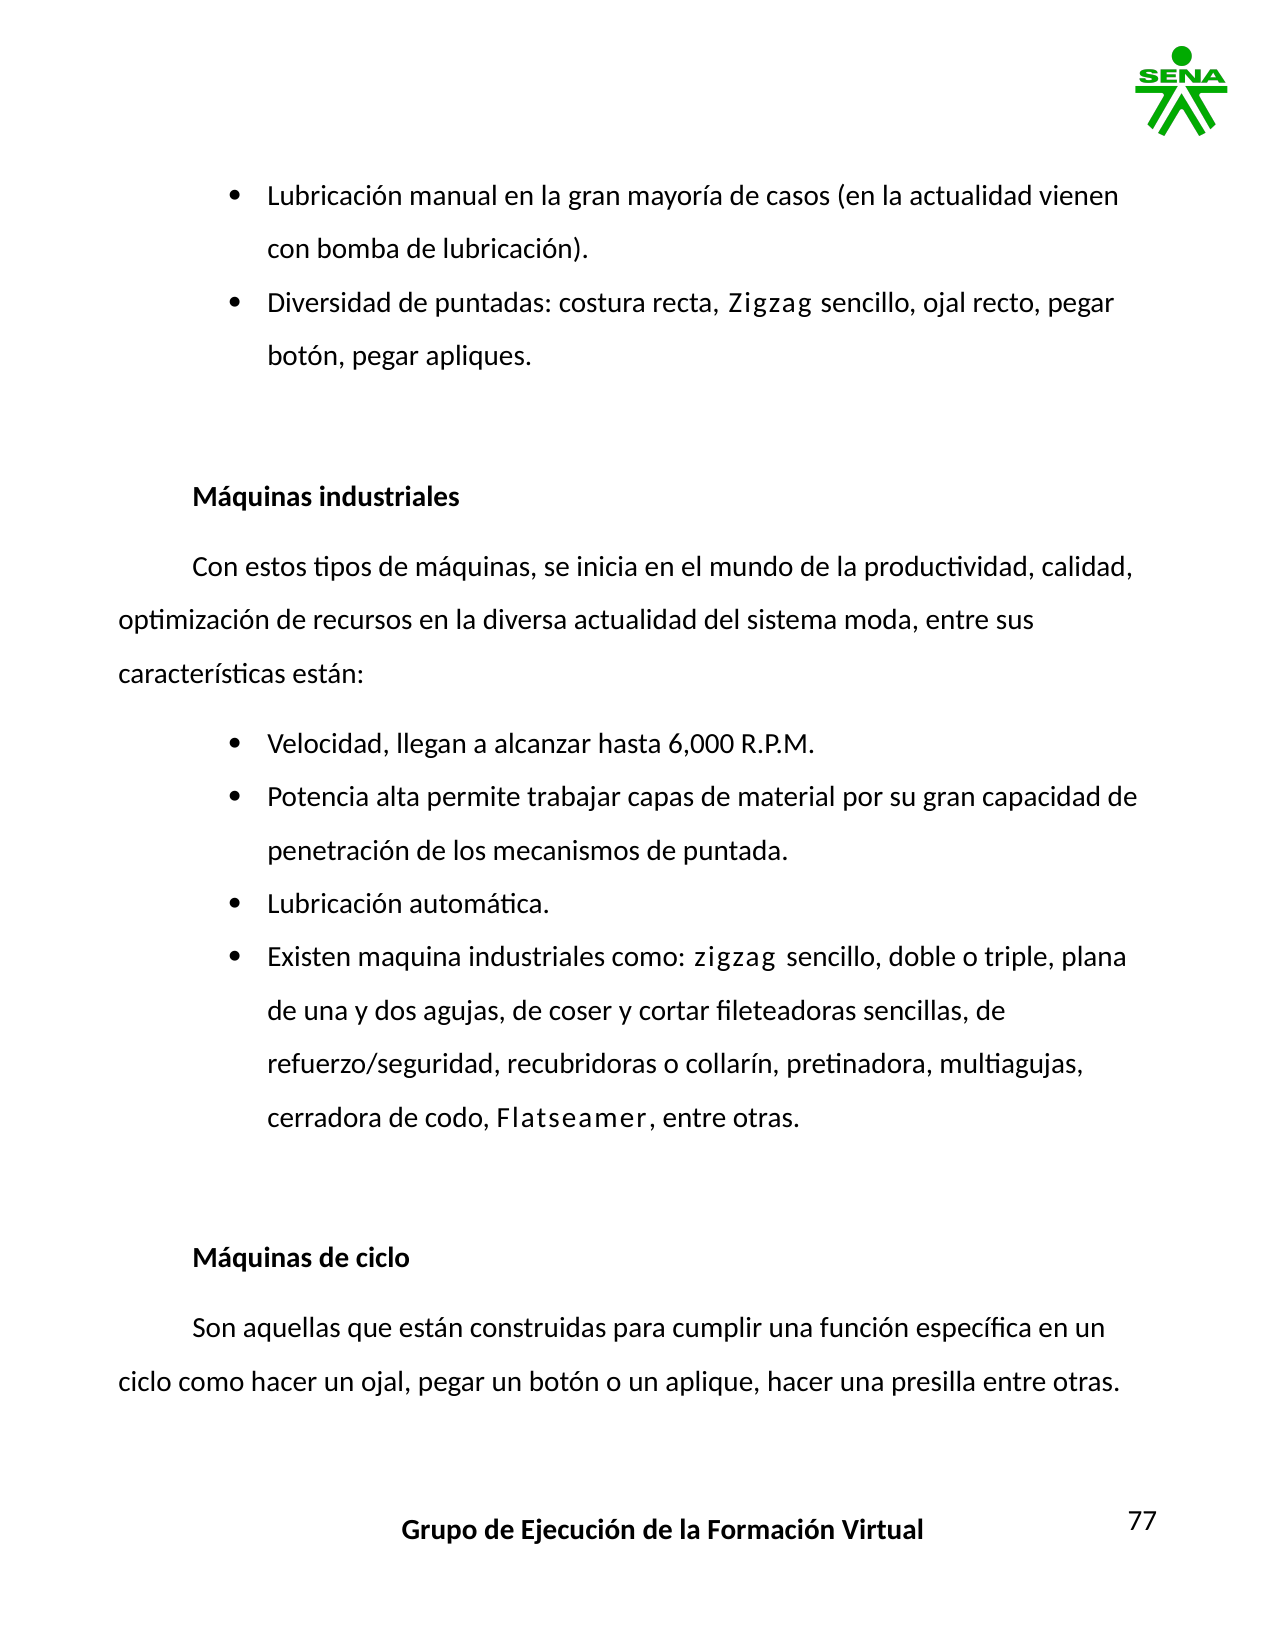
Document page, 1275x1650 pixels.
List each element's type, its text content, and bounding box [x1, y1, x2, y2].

list Potencia alta permite trabajar capas de material por su gran capacidad de penetración de los mecanismos de puntada. [229, 778, 1157, 867]
list Existen maquina industriales como: zigzag sencillo, doble o triple, plana de una y dos agujas, de coser y cortar fileteadoras sencillas, de refuerzo/seguridad, recubridoras o collarín, pretinadora, multiagujas, cerradora de codo, Flatseamer, entre otras. [229, 938, 1157, 1134]
list Velocidad, llegan a alcanzar hasta 6,000 R.P.M. [229, 725, 1157, 760]
list Lubricación manual en la gran mayoría de casos (en la actualidad vienen con bomba de lubricación). [229, 177, 1157, 266]
list Lubricación automática. [229, 885, 1157, 921]
list Diversidad de puntadas: costura recta, Zigzag sencillo, ojal recto, pegar botón, pegar apliques. [229, 284, 1157, 373]
picture [1135, 46, 1228, 136]
text Máquinas de ciclo [118, 1239, 1157, 1275]
text Máquinas industriales [118, 478, 1157, 513]
text Con estos tipos de máquinas, se inicia en el mundo de la productividad, calidad, optimización de recursos en la diversa actualidad del sistema moda, entre sus características están: [118, 548, 1157, 690]
